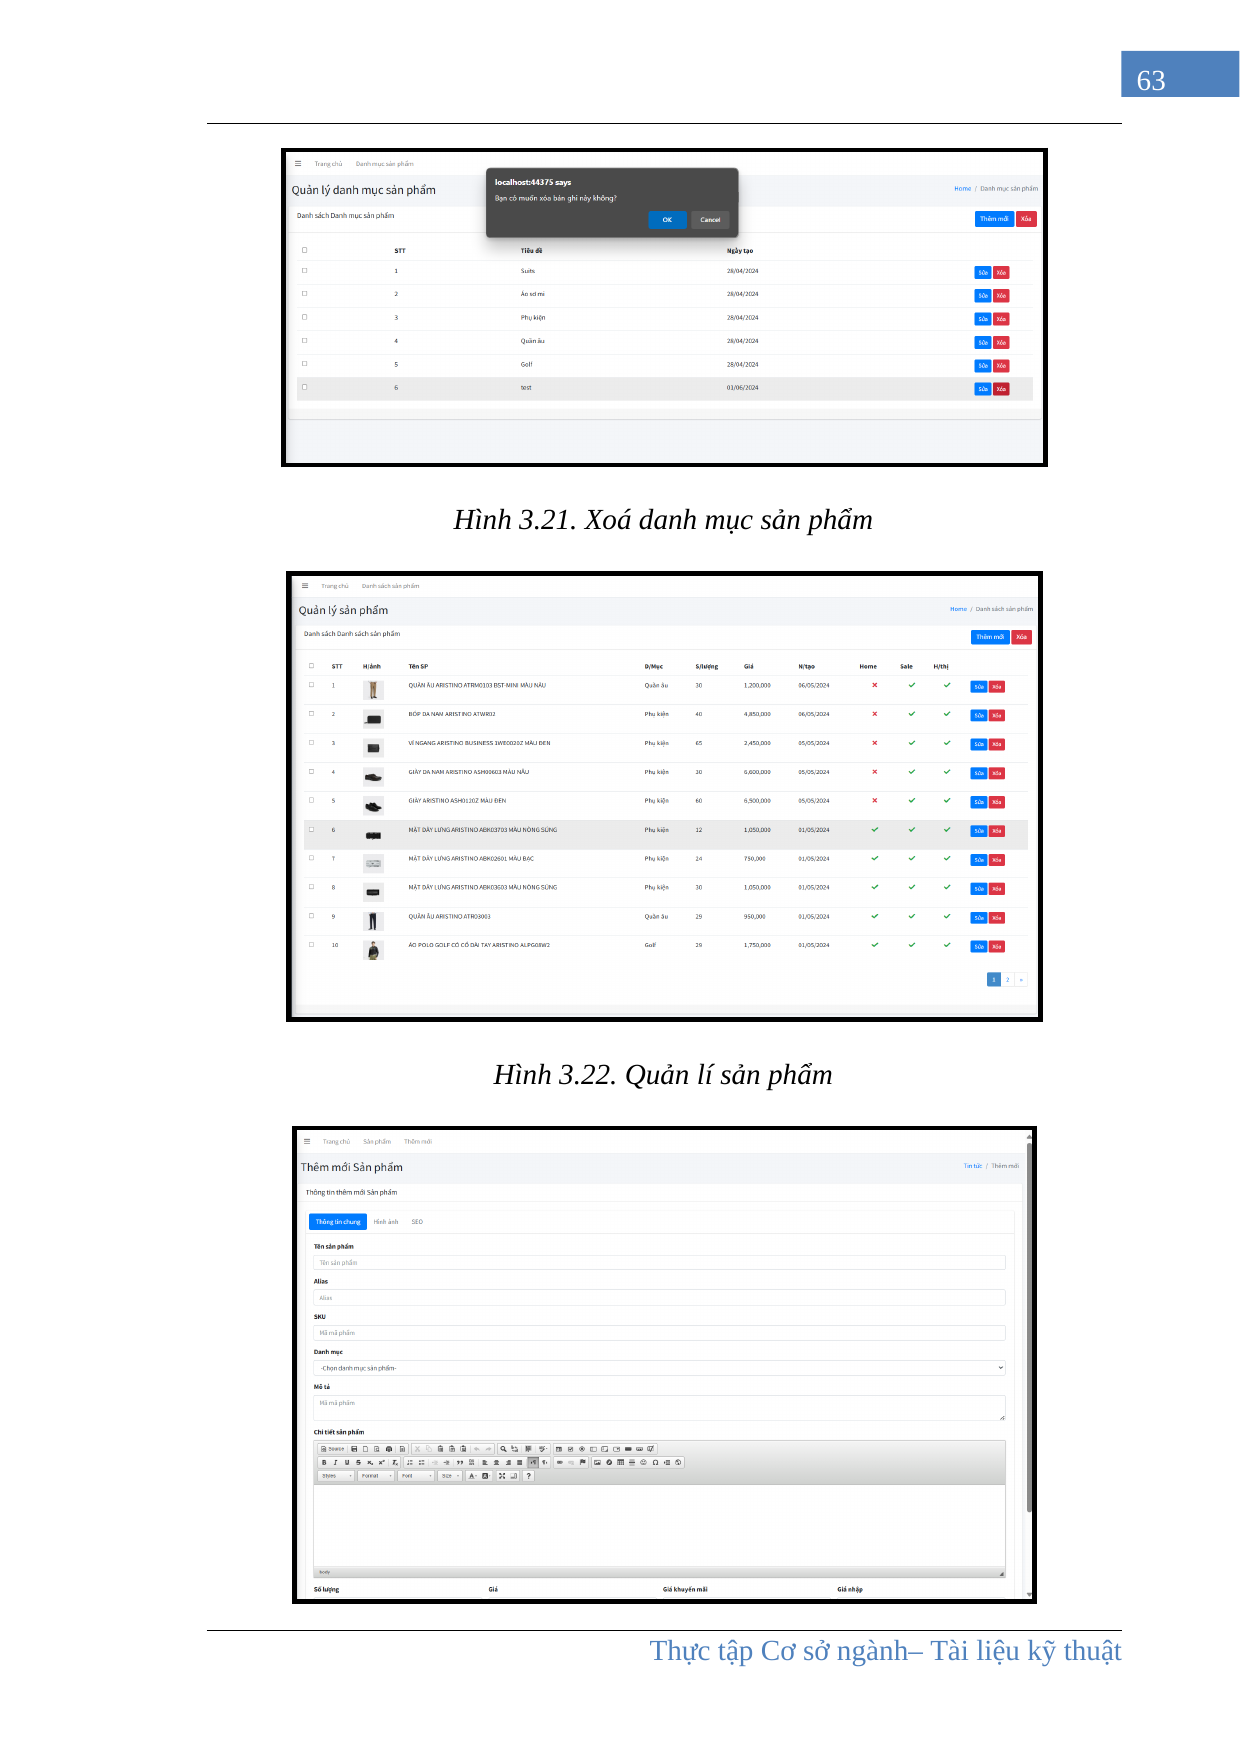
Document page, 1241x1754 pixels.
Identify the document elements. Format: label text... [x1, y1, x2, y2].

picture [291, 576, 1038, 1017]
picture [297, 1130, 1032, 1599]
picture [286, 152, 1043, 463]
